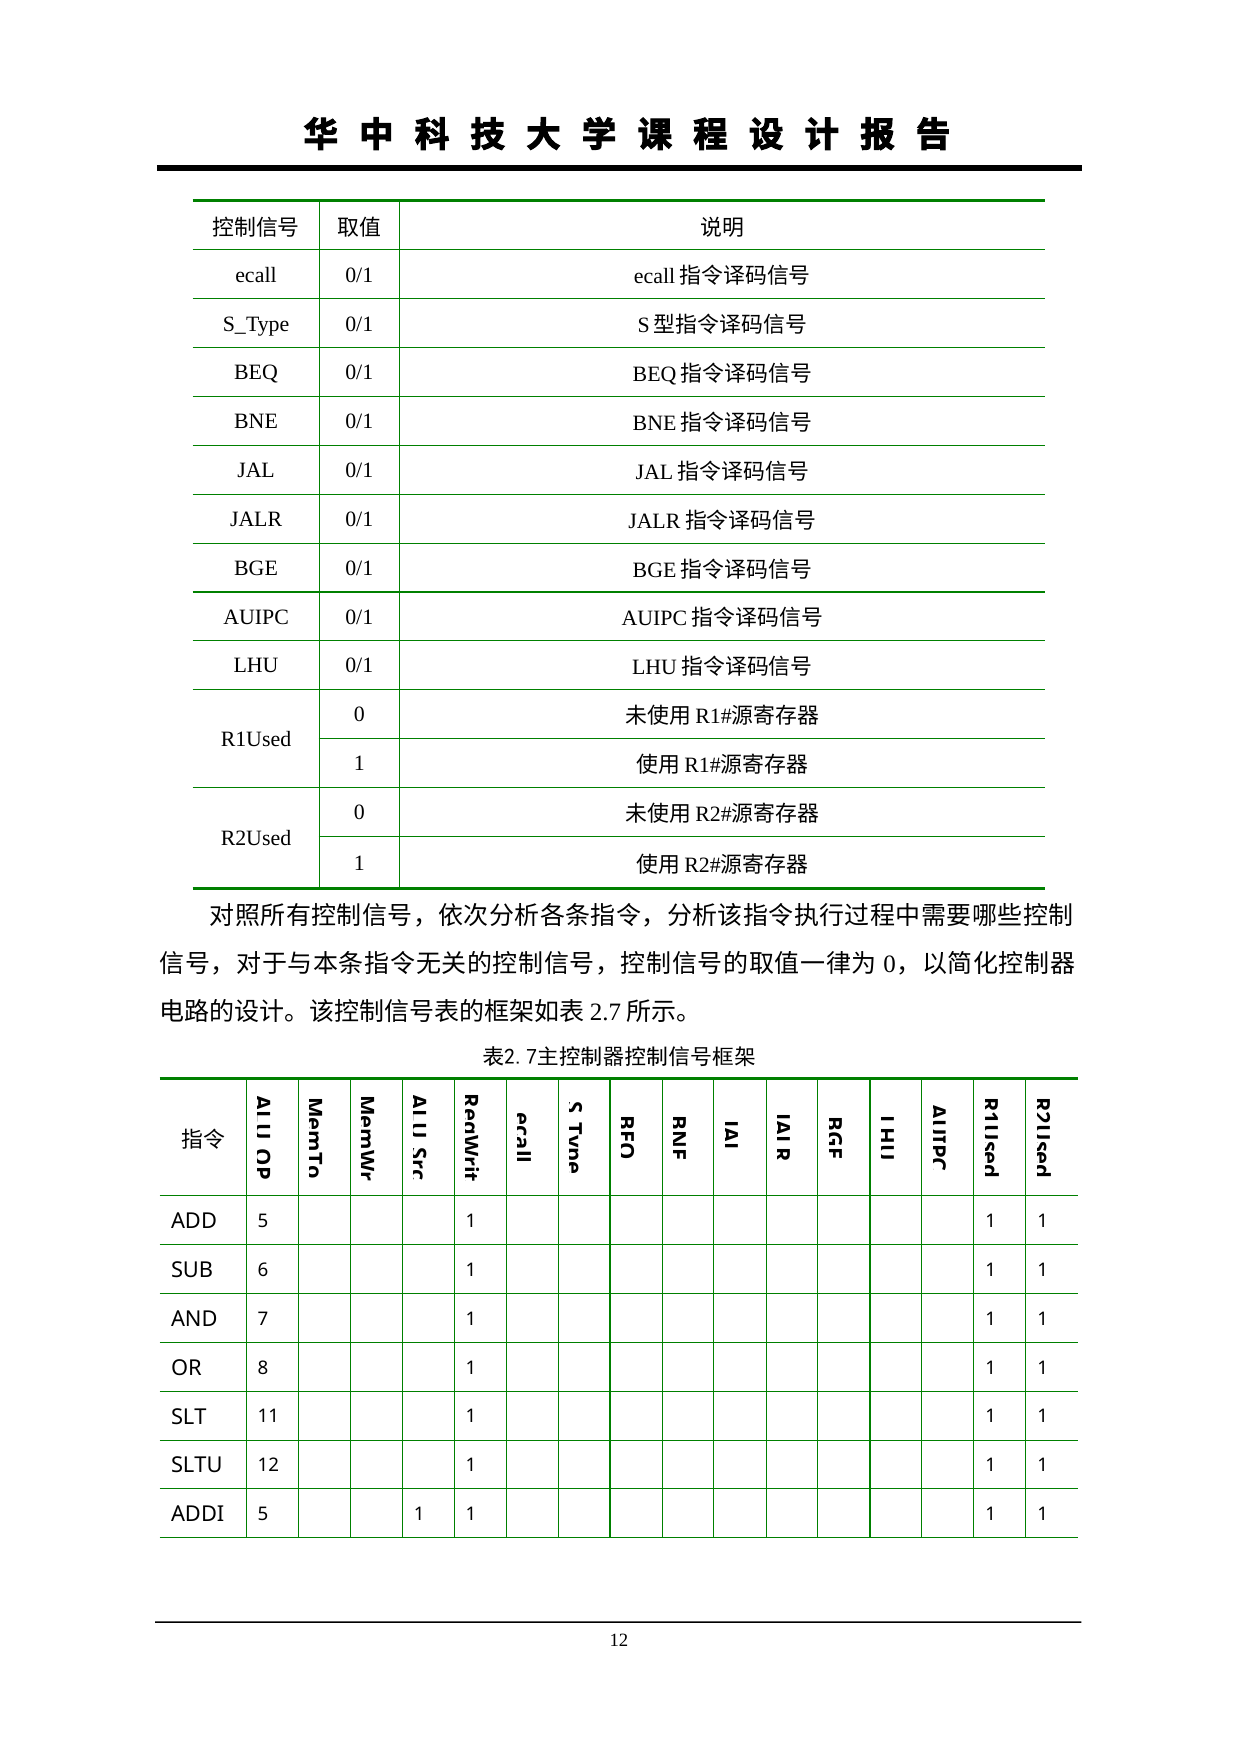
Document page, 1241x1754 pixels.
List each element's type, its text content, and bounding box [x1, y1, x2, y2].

table_cell [351, 1489, 402, 1537]
table_cell [922, 1441, 973, 1488]
table_cell ecall [193, 250, 319, 298]
table_cell [611, 1392, 662, 1439]
table_cell [507, 1294, 558, 1342]
table_cell R2Used [193, 788, 319, 887]
table_cell [403, 1294, 454, 1342]
table_cell 1 [403, 1489, 454, 1537]
table_cell 1 [974, 1489, 1025, 1537]
table_cell [351, 1294, 402, 1342]
table_cell 1 [320, 739, 399, 787]
table_cell 0/1 [320, 299, 399, 347]
table_cell [611, 1245, 662, 1293]
table_cell [871, 1441, 921, 1488]
table_cell [767, 1489, 817, 1537]
table_cell [714, 1392, 766, 1439]
table_cell LHU指令译码信号 [400, 641, 1045, 689]
table_cell [922, 1245, 973, 1293]
table_cell 1 [455, 1196, 506, 1244]
table_cell [714, 1196, 766, 1244]
table_header R1Used [974, 1080, 1025, 1195]
table_cell [714, 1245, 766, 1293]
table_cell [507, 1441, 558, 1488]
table_cell [507, 1245, 558, 1293]
table_cell [559, 1245, 609, 1293]
table_cell ecall指令译码信号 [400, 250, 1045, 298]
table_cell 1 [455, 1245, 506, 1293]
table_cell 1 [974, 1343, 1025, 1391]
table_cell [767, 1343, 817, 1391]
table_cell S_Type [193, 299, 319, 347]
table_cell [559, 1294, 609, 1342]
table_header MemToReg [299, 1080, 350, 1195]
table_cell [559, 1392, 609, 1439]
table_header 控制信号 [193, 202, 319, 249]
table_cell LHU [193, 641, 319, 689]
table_cell 12 [247, 1441, 298, 1488]
table_cell [611, 1294, 662, 1342]
table_cell BGE指令译码信号 [400, 544, 1045, 591]
table_cell JALR指令译码信号 [400, 495, 1045, 542]
table_cell [818, 1392, 869, 1439]
table_cell SUB [160, 1245, 246, 1293]
table_cell [507, 1392, 558, 1439]
table_cell 1 [1026, 1489, 1078, 1537]
table_cell [818, 1489, 869, 1537]
table_cell 0/1 [320, 446, 399, 494]
table_cell [299, 1245, 350, 1293]
table_cell [767, 1441, 817, 1488]
table_cell [559, 1343, 609, 1391]
table_cell [818, 1196, 869, 1244]
table_cell [818, 1343, 869, 1391]
table_cell 1 [974, 1294, 1025, 1342]
table_cell [871, 1196, 921, 1244]
table_cell [611, 1196, 662, 1244]
table_cell [351, 1245, 402, 1293]
table_cell [299, 1196, 350, 1244]
table_cell [663, 1489, 713, 1537]
table_cell [559, 1196, 609, 1244]
table_cell [818, 1245, 869, 1293]
table_header MemWrite [351, 1080, 402, 1195]
table_cell 1 [455, 1489, 506, 1537]
table_header ALU_SrcB [403, 1080, 454, 1195]
table_cell [611, 1343, 662, 1391]
table_cell [714, 1489, 766, 1537]
table_cell 1 [455, 1441, 506, 1488]
table_cell 使用R1#源寄存器 [400, 739, 1045, 787]
table_cell 11 [247, 1392, 298, 1439]
table_header BGE [818, 1080, 869, 1195]
table_cell [559, 1489, 609, 1537]
table_cell JAL [193, 446, 319, 494]
table_cell [507, 1343, 558, 1391]
table_cell [351, 1196, 402, 1244]
table_cell 6 [247, 1245, 298, 1293]
table_cell 1 [974, 1392, 1025, 1439]
table_cell 1 [1026, 1294, 1078, 1342]
table_header BNE [663, 1080, 713, 1195]
table_header 取值 [320, 202, 399, 249]
table_cell [922, 1294, 973, 1342]
table_cell 未使用R1#源寄存器 [400, 690, 1045, 738]
table_cell S型指令译码信号 [400, 299, 1045, 347]
table_cell 1 [455, 1294, 506, 1342]
table_cell [767, 1294, 817, 1342]
table_cell 1 [1026, 1343, 1078, 1391]
table_cell 1 [1026, 1245, 1078, 1293]
table_cell [351, 1343, 402, 1391]
table_header RegWrite [455, 1080, 506, 1195]
table_cell SLTU [160, 1441, 246, 1488]
table_cell 0/1 [320, 348, 399, 396]
table_cell [922, 1489, 973, 1537]
table_cell ADD [160, 1196, 246, 1244]
table_cell 使用R2#源寄存器 [400, 837, 1045, 887]
table_cell BNE [193, 397, 319, 445]
table_cell [714, 1441, 766, 1488]
table_header LHU [871, 1080, 921, 1195]
table_cell [663, 1245, 713, 1293]
table_cell [871, 1294, 921, 1342]
table_cell [507, 1489, 558, 1537]
table_cell BNE指令译码信号 [400, 397, 1045, 445]
table_header BEQ [611, 1080, 662, 1195]
table_cell [299, 1489, 350, 1537]
table_header JALR [767, 1080, 817, 1195]
table_cell 1 [974, 1245, 1025, 1293]
table_cell [663, 1343, 713, 1391]
table_cell 1 [455, 1343, 506, 1391]
table_cell [299, 1392, 350, 1439]
table_header 指令 [160, 1080, 246, 1195]
table_cell 5 [247, 1489, 298, 1537]
table_cell 1 [455, 1392, 506, 1439]
table_cell [403, 1245, 454, 1293]
table_cell [663, 1294, 713, 1342]
table_cell 1 [1026, 1441, 1078, 1488]
table_cell [611, 1489, 662, 1537]
table_cell 1 [1026, 1196, 1078, 1244]
table_cell 未使用R2#源寄存器 [400, 788, 1045, 836]
table_cell [507, 1196, 558, 1244]
table_cell 8 [247, 1343, 298, 1391]
table_header ALU_OP [247, 1080, 298, 1195]
table_cell [299, 1441, 350, 1488]
table_cell [818, 1294, 869, 1342]
table_cell [922, 1392, 973, 1439]
table_cell BGE [193, 544, 319, 591]
table_cell ADDI [160, 1489, 246, 1537]
table_cell 0/1 [320, 397, 399, 445]
table_cell 0/1 [320, 250, 399, 298]
table_cell JAL指令译码信号 [400, 446, 1045, 494]
table_cell AND [160, 1294, 246, 1342]
table_cell 1 [974, 1196, 1025, 1244]
table_cell [663, 1392, 713, 1439]
table_cell 0/1 [320, 544, 399, 591]
table_header R2Used [1026, 1080, 1078, 1195]
table_cell 7 [247, 1294, 298, 1342]
table_cell AUIPC [193, 593, 319, 640]
table_cell 0/1 [320, 593, 399, 640]
table_cell 1 [974, 1441, 1025, 1488]
table_cell R1Used [193, 690, 319, 787]
table_cell [299, 1343, 350, 1391]
table_header S_Type [559, 1080, 609, 1195]
table_cell [922, 1343, 973, 1391]
table_cell [871, 1245, 921, 1293]
table_cell [351, 1392, 402, 1439]
table_cell [922, 1196, 973, 1244]
table_header ecall [507, 1080, 558, 1195]
table_cell 0 [320, 788, 399, 836]
table_cell 1 [1026, 1392, 1078, 1439]
table_cell 5 [247, 1196, 298, 1244]
table_cell [818, 1441, 869, 1488]
table_cell BEQ指令译码信号 [400, 348, 1045, 396]
table_cell AUIPC指令译码信号 [400, 593, 1045, 640]
table_cell [299, 1294, 350, 1342]
table_cell [767, 1245, 817, 1293]
table_cell [403, 1196, 454, 1244]
table_cell [559, 1441, 609, 1488]
table_cell BEQ [193, 348, 319, 396]
table_cell OR [160, 1343, 246, 1391]
table_cell [767, 1392, 817, 1439]
table_cell [714, 1343, 766, 1391]
table_cell [871, 1489, 921, 1537]
table_header JAL [714, 1080, 766, 1195]
table_cell SLT [160, 1392, 246, 1439]
table_header 说明 [400, 202, 1045, 249]
table_cell 1 [320, 837, 399, 887]
table_cell 0/1 [320, 495, 399, 542]
table_cell [403, 1441, 454, 1488]
table_cell [611, 1441, 662, 1488]
table_cell [714, 1294, 766, 1342]
table_header AUIPC [922, 1080, 973, 1195]
table_cell [351, 1441, 402, 1488]
table_cell JALR [193, 495, 319, 542]
table_cell [403, 1343, 454, 1391]
table_cell [767, 1196, 817, 1244]
table_cell [663, 1196, 713, 1244]
table_cell [871, 1343, 921, 1391]
table_cell [403, 1392, 454, 1439]
table_cell [663, 1441, 713, 1488]
table_cell 0/1 [320, 641, 399, 689]
table_cell 0 [320, 690, 399, 738]
table_cell [871, 1392, 921, 1439]
